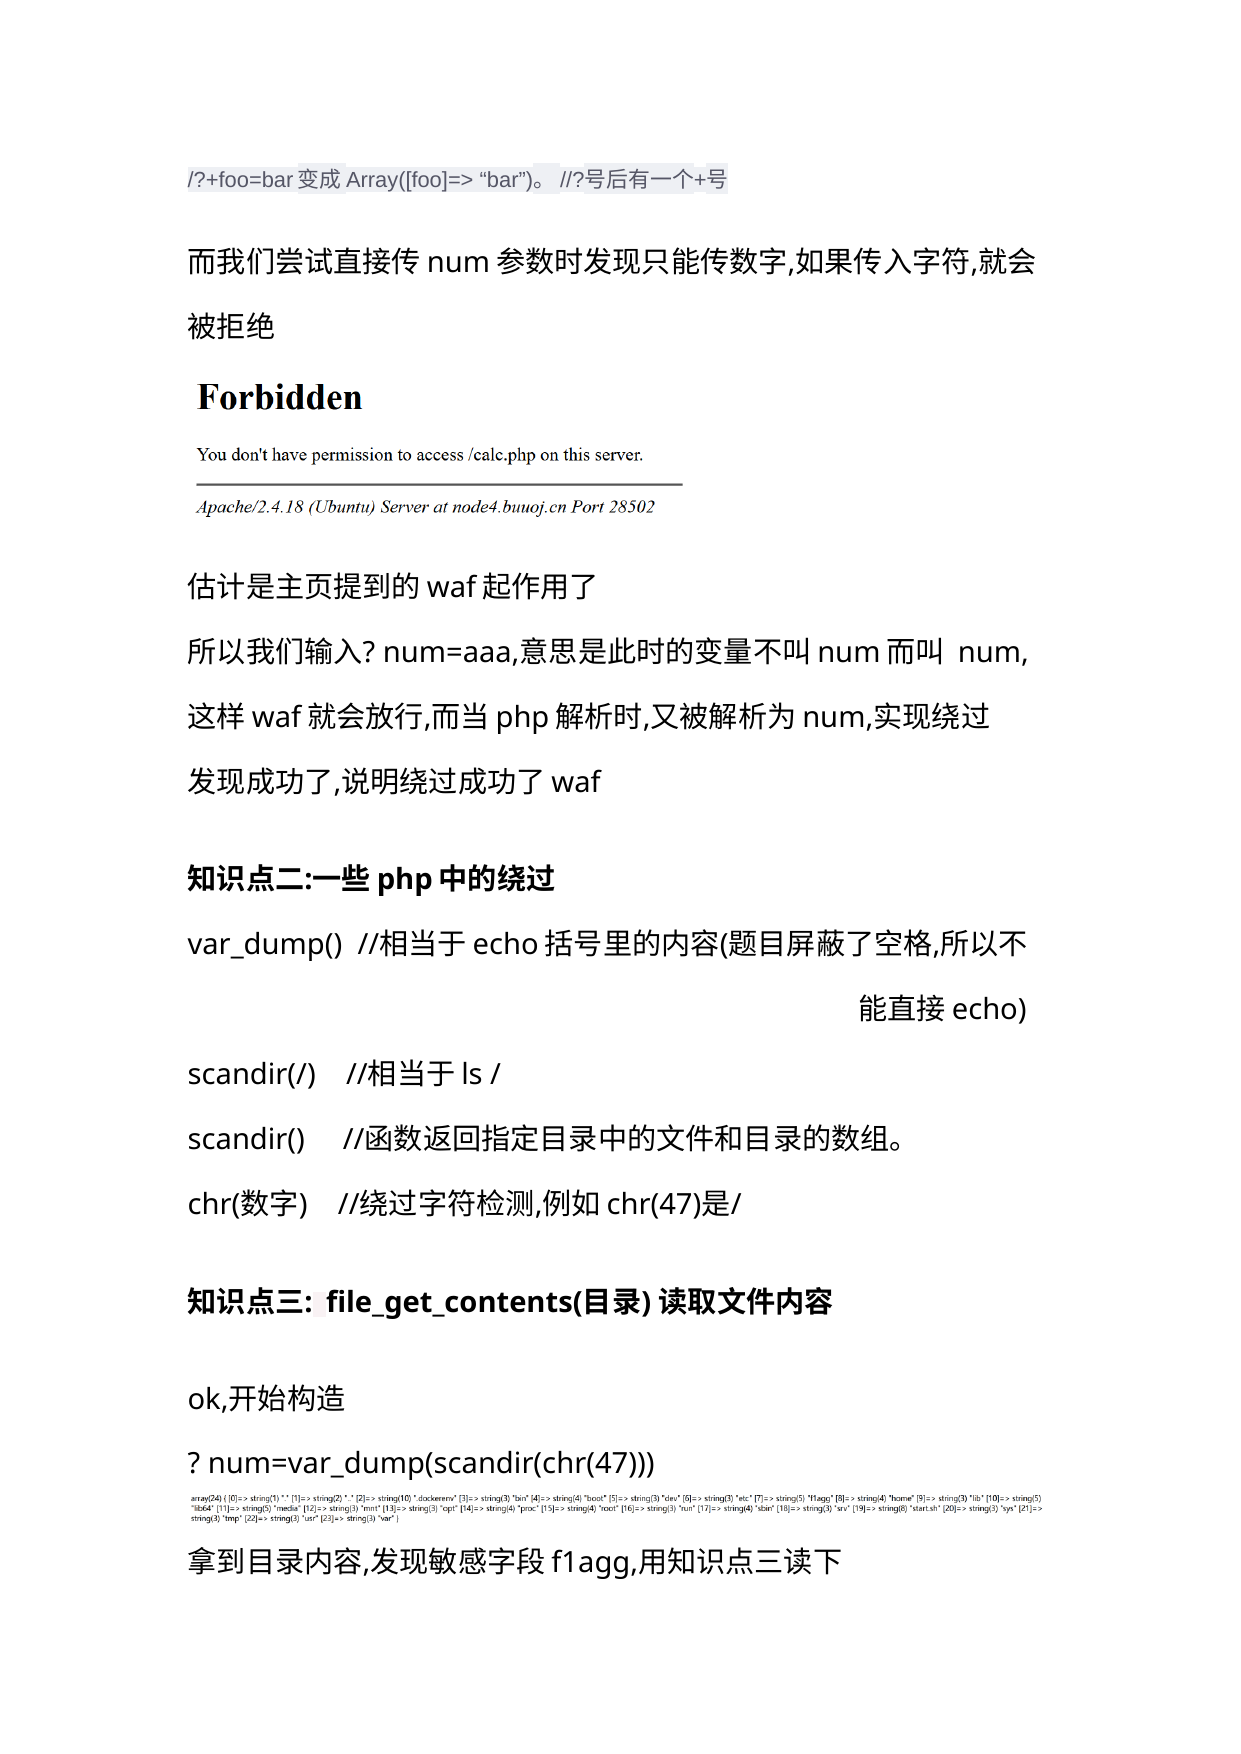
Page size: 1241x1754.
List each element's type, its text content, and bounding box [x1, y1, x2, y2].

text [187, 162, 1053, 194]
picture [187, 371, 683, 538]
text ? num=var_dump(scandir(chr(47))) [187, 1429, 1053, 1494]
text 发现成功了,说明绕过成功了waf [187, 747, 1053, 812]
text chr(数字) //绕过字符检测,例如chr(47)是/ [187, 1169, 1053, 1234]
text var_dump() //相当于echo括号里的内容(题目屏蔽了空格,所以不能直接echo) [187, 909, 1053, 1039]
text 估计是主页提到的waf起作用了 [187, 552, 1053, 617]
text scandir() //函数返回指定目录中的文件和目录的数组。 [187, 1104, 1053, 1169]
text 所以我们输入? num=aaa,意思是此时的变量不叫num而叫 num,这样waf就会放行,而当php解析时,又被解析为num,实现绕过 [187, 617, 1053, 747]
text 拿到目录内容,发现敏感字段f1agg,用知识点三读下 [187, 1527, 1053, 1592]
text 而我们尝试直接传num参数时发现只能传数字,如果传入字符,就会被拒绝 [187, 227, 1053, 357]
picture [187, 1495, 1053, 1526]
text scandir(/) //相当于ls / [187, 1039, 1053, 1104]
text ok,开始构造 [187, 1364, 1053, 1429]
text 知识点三: file_get_contents(目录) 读取文件内容 [187, 1267, 1053, 1332]
text 知识点二:一些php中的绕过 [187, 844, 1053, 909]
